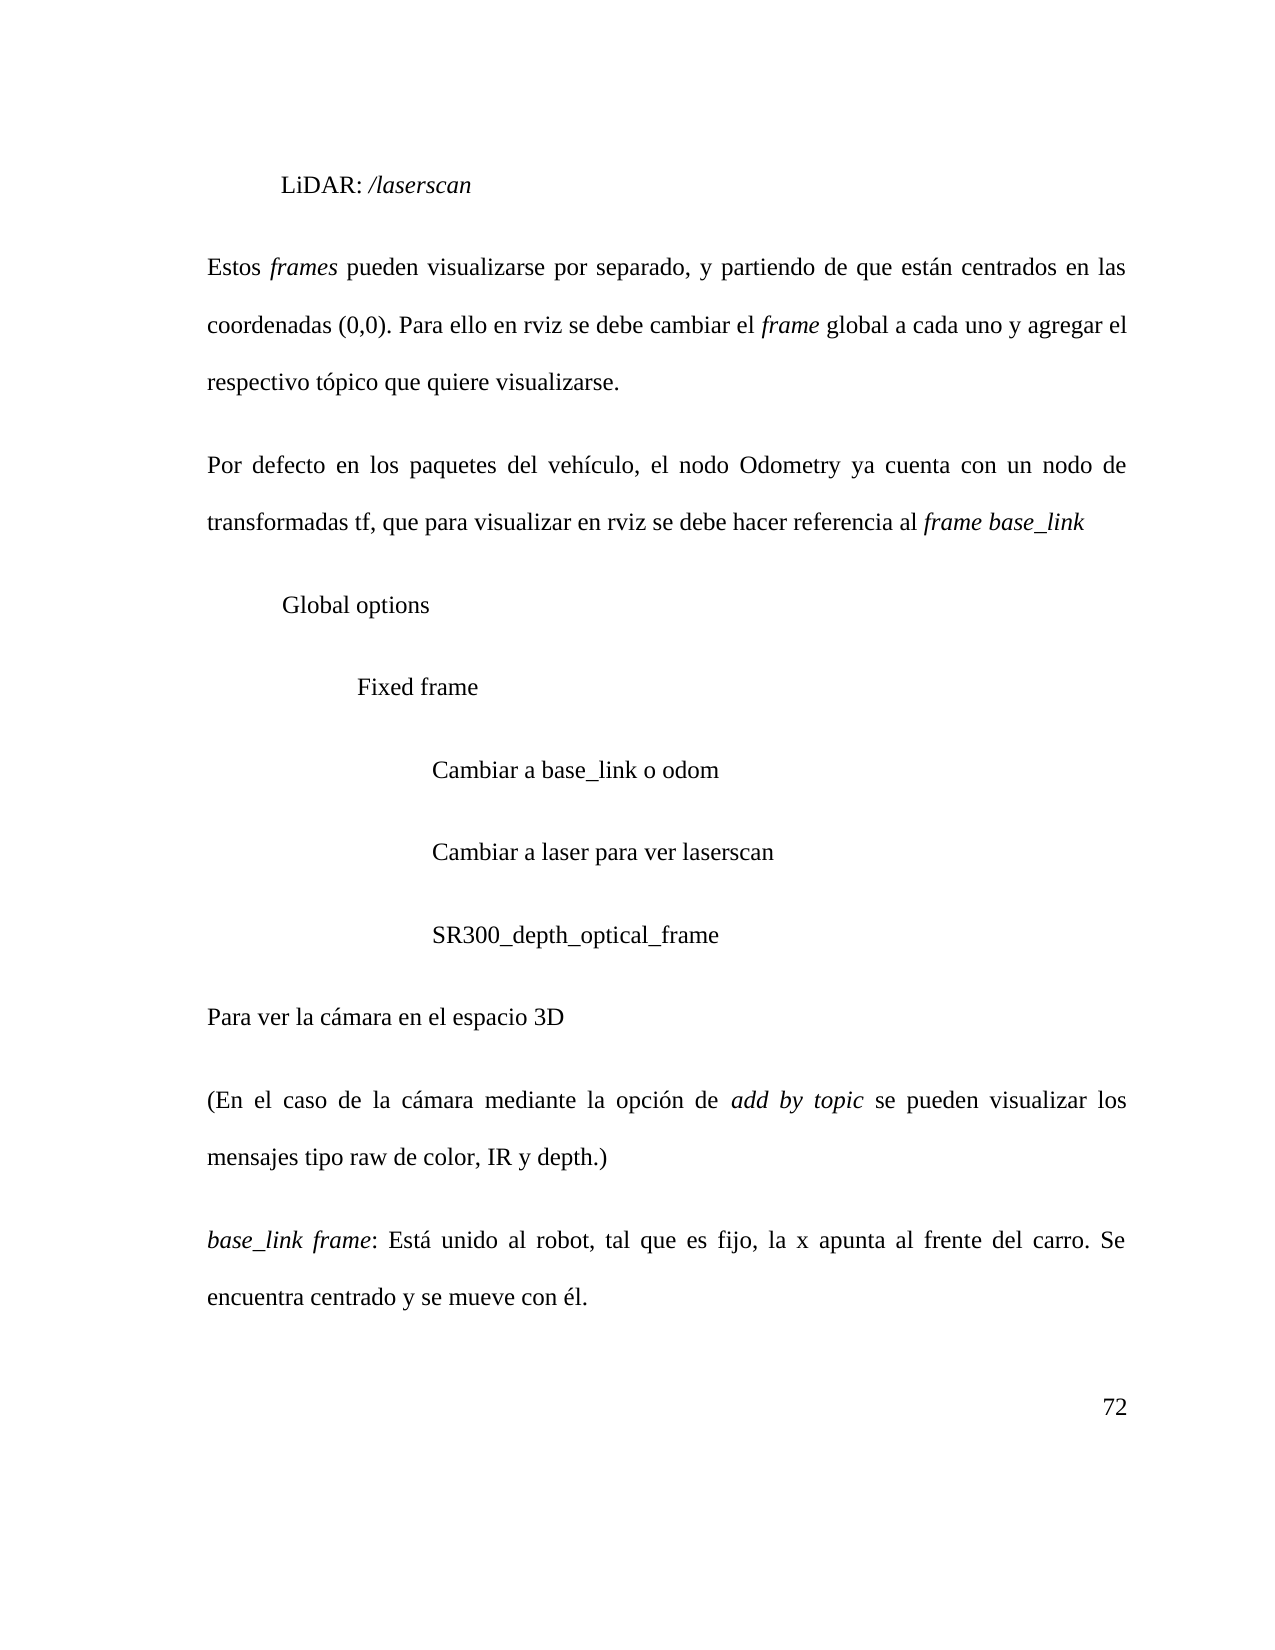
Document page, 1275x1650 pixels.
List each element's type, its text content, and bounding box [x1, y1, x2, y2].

text SR300_depth_optical_frame [207, 920, 1127, 949]
text Para ver la cámara en el espacio 3D [207, 1002, 1127, 1031]
text (En el caso de la cámara mediante la opción de add by topic se pueden visualizar los mensajes tipo raw de color, IR y depth.) [207, 1085, 1127, 1171]
text base_link frame: Está unido al robot, tal que es fijo, la x apunta al frente del carro. Se encuentra centrado y se mueve con él. [207, 1225, 1127, 1311]
text LiDAR: /laserscan [207, 170, 1127, 199]
text Fixed frame [207, 672, 1127, 701]
text Cambiar a laser para ver laserscan [207, 837, 1127, 866]
text Global options [207, 590, 1127, 619]
text Por defecto en los paquetes del vehículo, el nodo Odometry ya cuenta con un nodo de transformadas tf, que para visualizar en rviz se debe hacer referencia al frame base_link [207, 450, 1127, 536]
text Cambiar a base_link o odom [207, 755, 1127, 784]
text Estos frames pueden visualizarse por separado, y partiendo de que están centrados en las coordenadas (0,0). Para ello en rviz se debe cambiar el frame global a cada uno y agregar el respectivo tópico que quiere visualizarse. [207, 252, 1127, 396]
